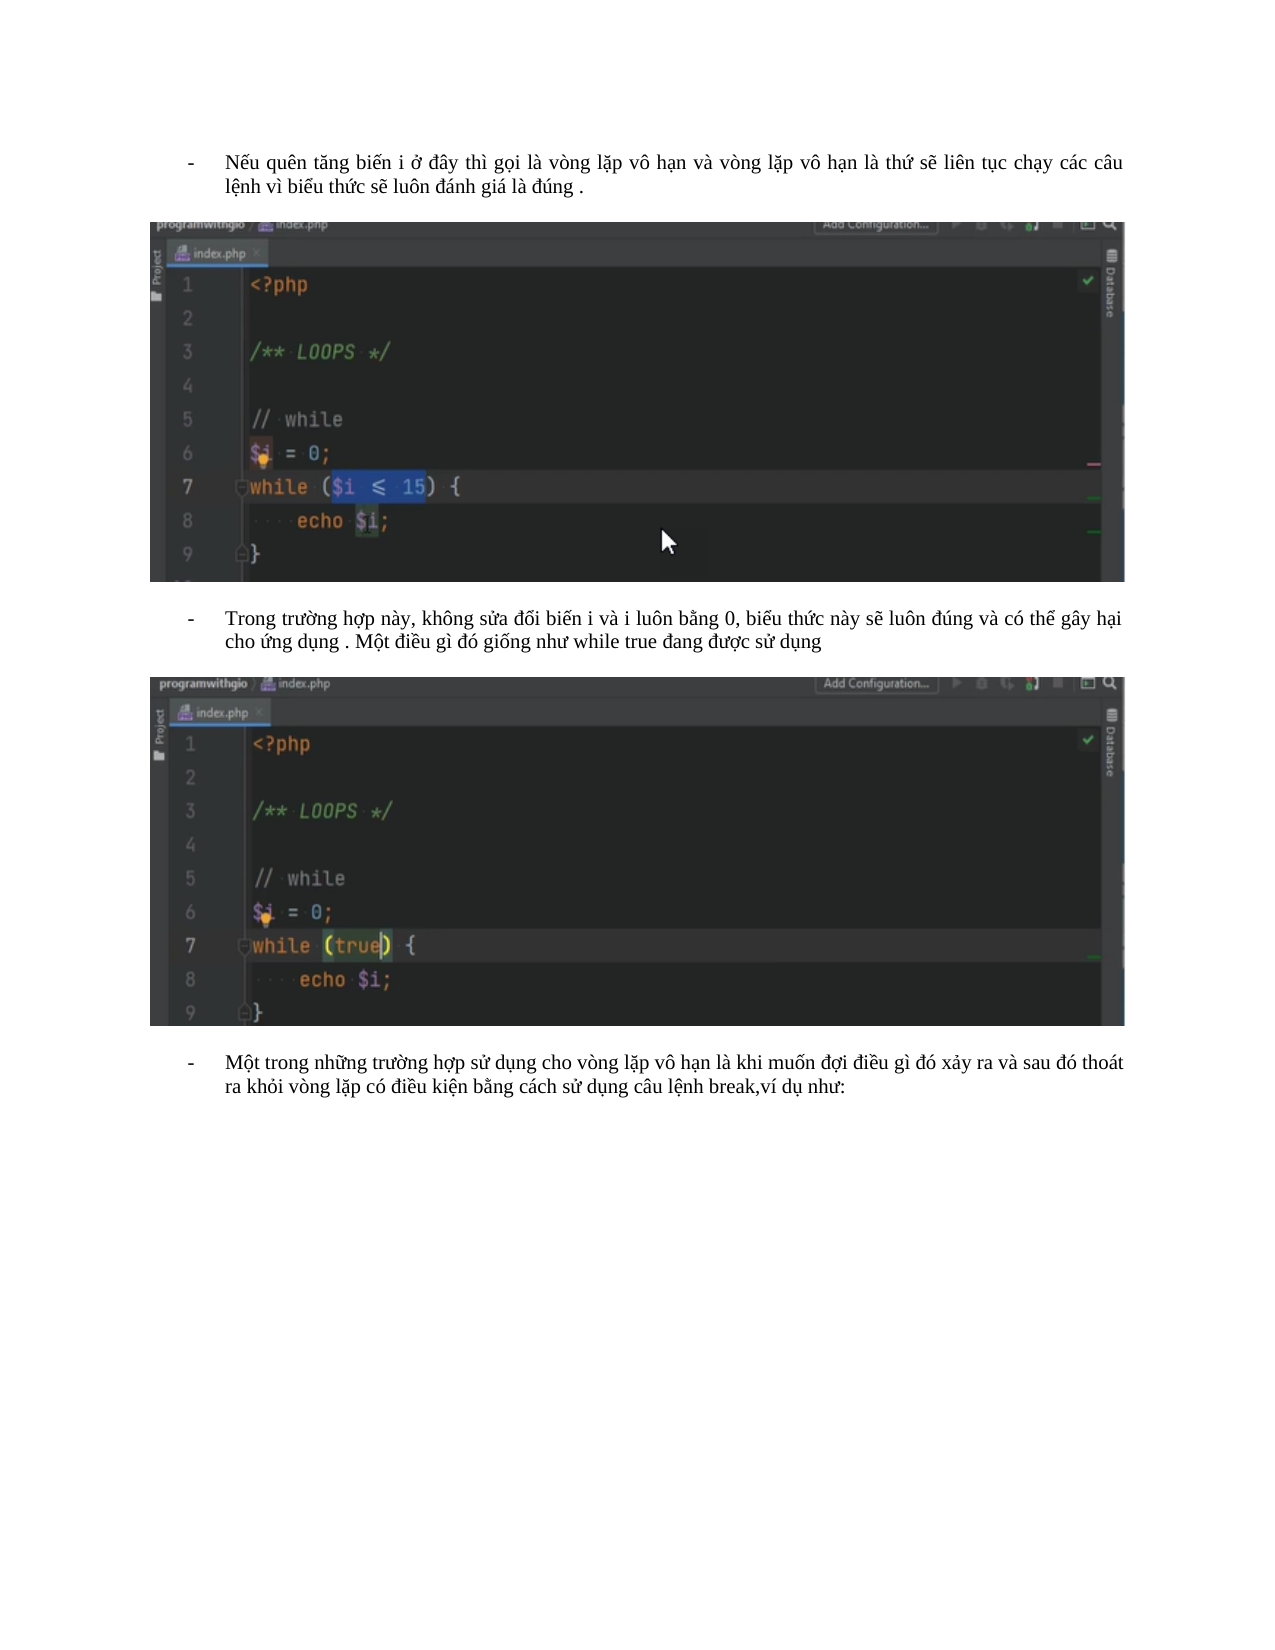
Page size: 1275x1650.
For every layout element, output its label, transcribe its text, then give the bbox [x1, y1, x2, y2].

list Một trong những trường hợp sử dụng cho vòng lặp vô hạn là khi muốn đợi điều gì đó xảy ra và sau đó thoát ra khỏi vòng lặp có điều kiện bằng cách sử dụng câu lệnh break,ví dụ như: [187, 1049, 1125, 1098]
list Nếu quên tăng biến i ở đây thì gọi là vòng lặp vô hạn và vòng lặp vô hạn là thứ sẽ liên tục chạy các câu lệnh vì biểu thức sẽ luôn đánh giá là đúng . [187, 150, 1125, 198]
picture [150, 677, 1125, 1026]
picture [150, 222, 1125, 582]
list Trong trường hợp này, không sửa đổi biến i và i luôn bằng 0, biểu thức này sẽ luôn đúng và có thể gây hại cho ứng dụng . Một điều gì đó giống như while true đang được sử dụng [187, 605, 1125, 653]
